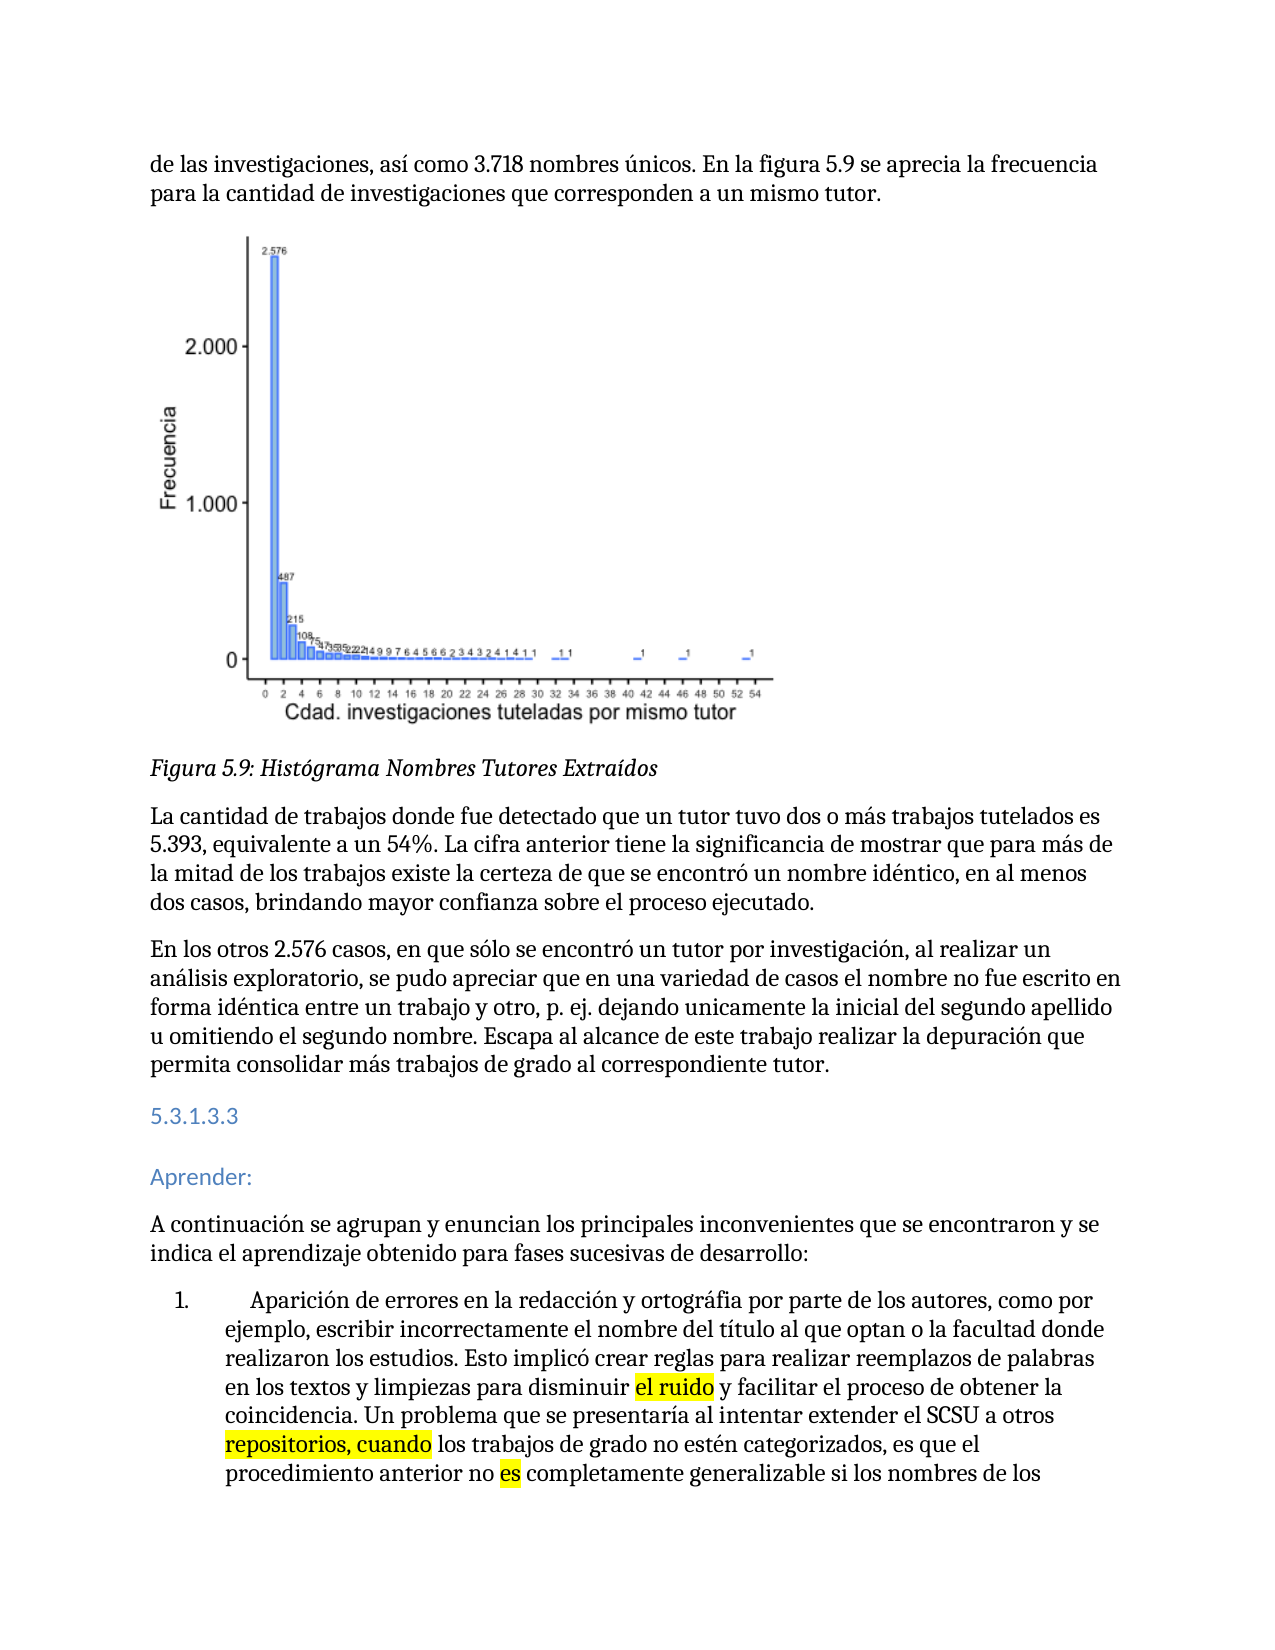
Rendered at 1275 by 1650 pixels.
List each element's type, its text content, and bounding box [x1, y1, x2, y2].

text En los otros 2.576 casos, en que sólo se encontró un tutor por investigación, al realizar un análisis exploratorio, se pudo apreciar que en una variedad de casos el nombre no fue escrito en forma idéntica entre un trabajo y otro, p. ej. dejando unicamente la inicial del segundo apellido u omitiendo el segundo nombre. Escapa al alcance de este trabajo realizar la depuración que permita consolidar más trabajos de grado al correspondiente tutor. [150, 935, 1125, 1079]
text Figura 5.9: Histógrama Nombres Tutores Extraídos [150, 754, 1125, 783]
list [175, 1286, 1125, 1488]
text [150, 150, 1125, 207]
picture [150, 226, 784, 734]
text La cantidad de trabajos donde fue detectado que un tutor tuvo dos o más trabajos tutelados es 5.393, equivalente a un 54%. La cifra anterior tiene la significancia de mostrar que para más de la mitad de los trabajos existe la certeza de que se encontró un nombre idéntico, en al menos dos casos, brindando mayor confianza sobre el proceso ejecutado. [150, 802, 1125, 917]
subtitle 5.3.1.3.3 Aprender: [150, 1100, 1125, 1191]
text A continuación se agrupan y enuncian los principales inconvenientes que se encontraron y se indica el aprendizaje obtenido para fases sucesivas de desarrollo: [150, 1210, 1125, 1268]
